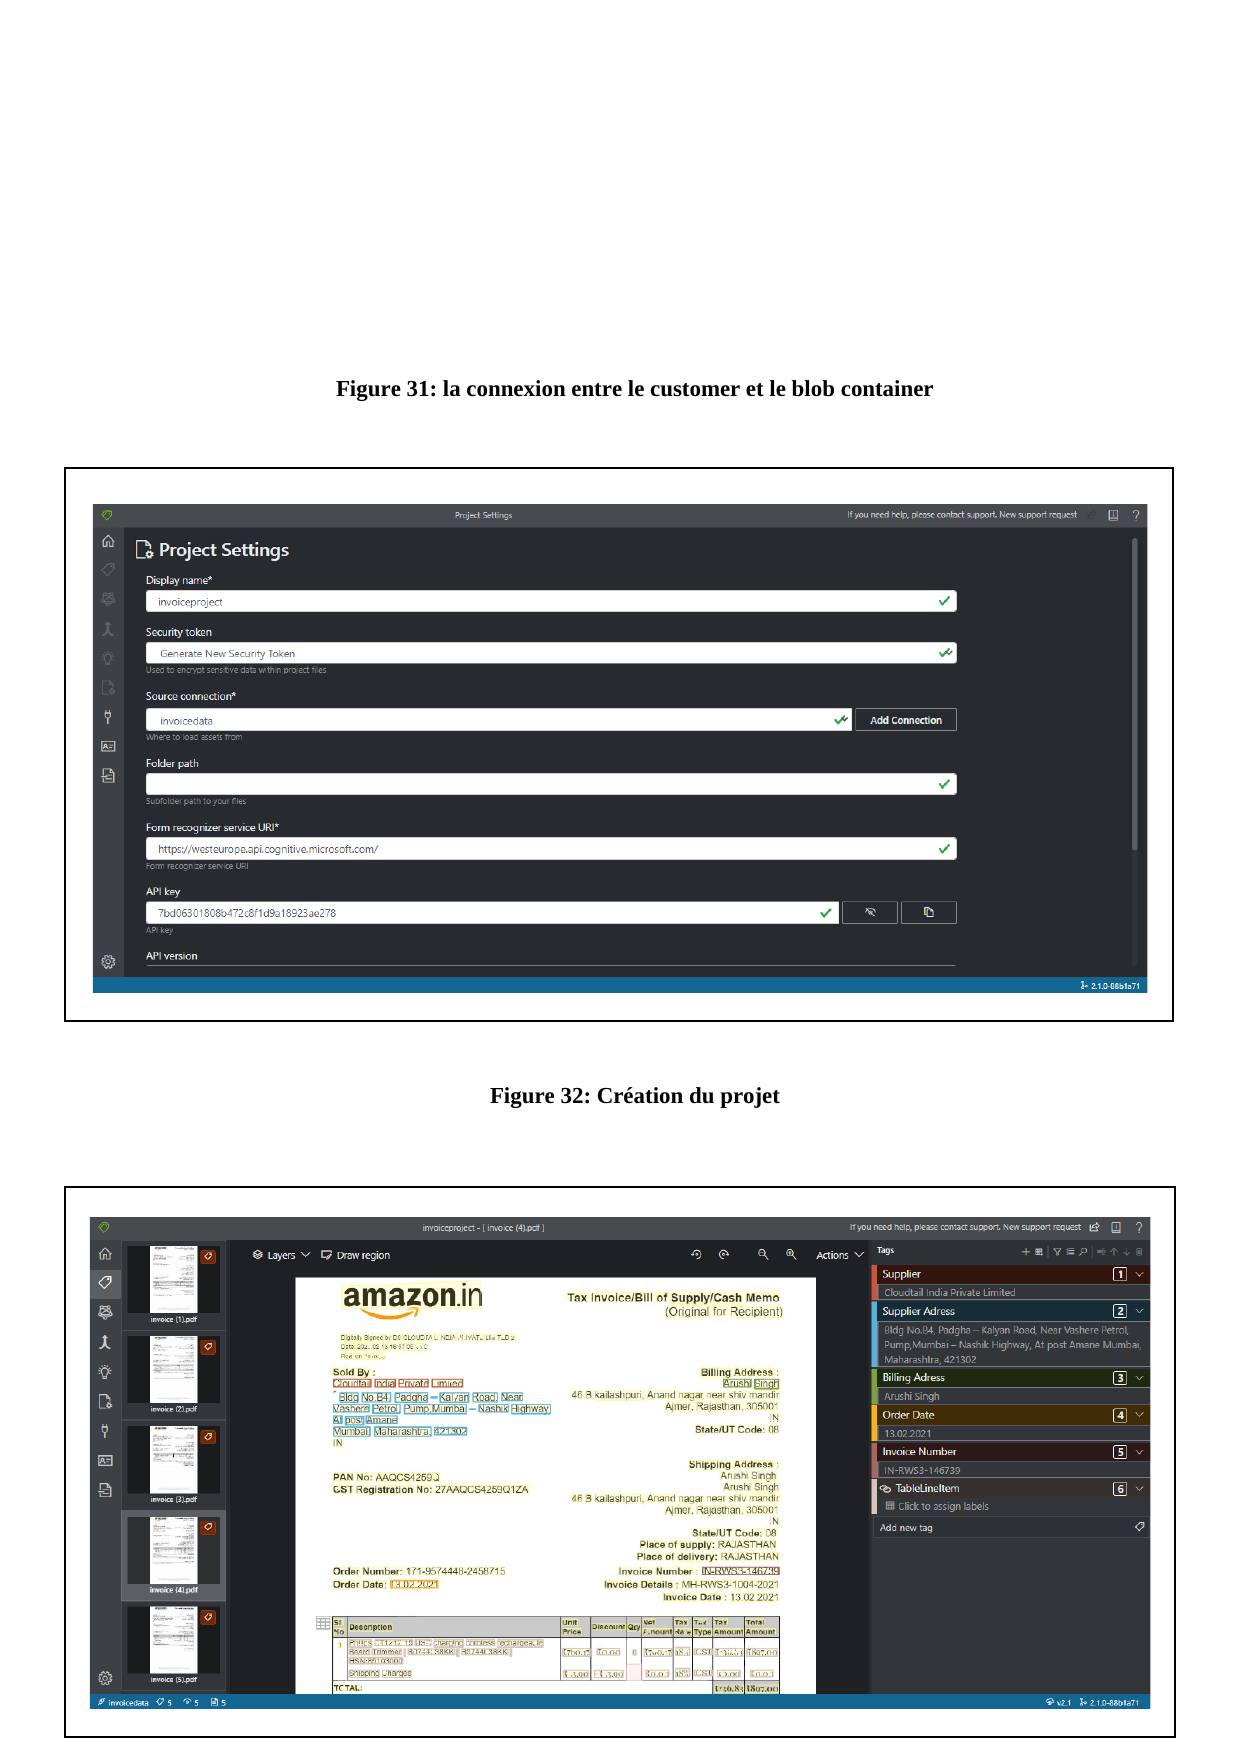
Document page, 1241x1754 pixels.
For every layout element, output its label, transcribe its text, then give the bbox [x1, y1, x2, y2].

text Figure 32: Création du projet [148, 1513, 1093, 1539]
text Figure 31: la connexion entre le customer et le blob container [148, 807, 1093, 833]
picture [92, 936, 1148, 1425]
picture [85, 238, 1156, 741]
